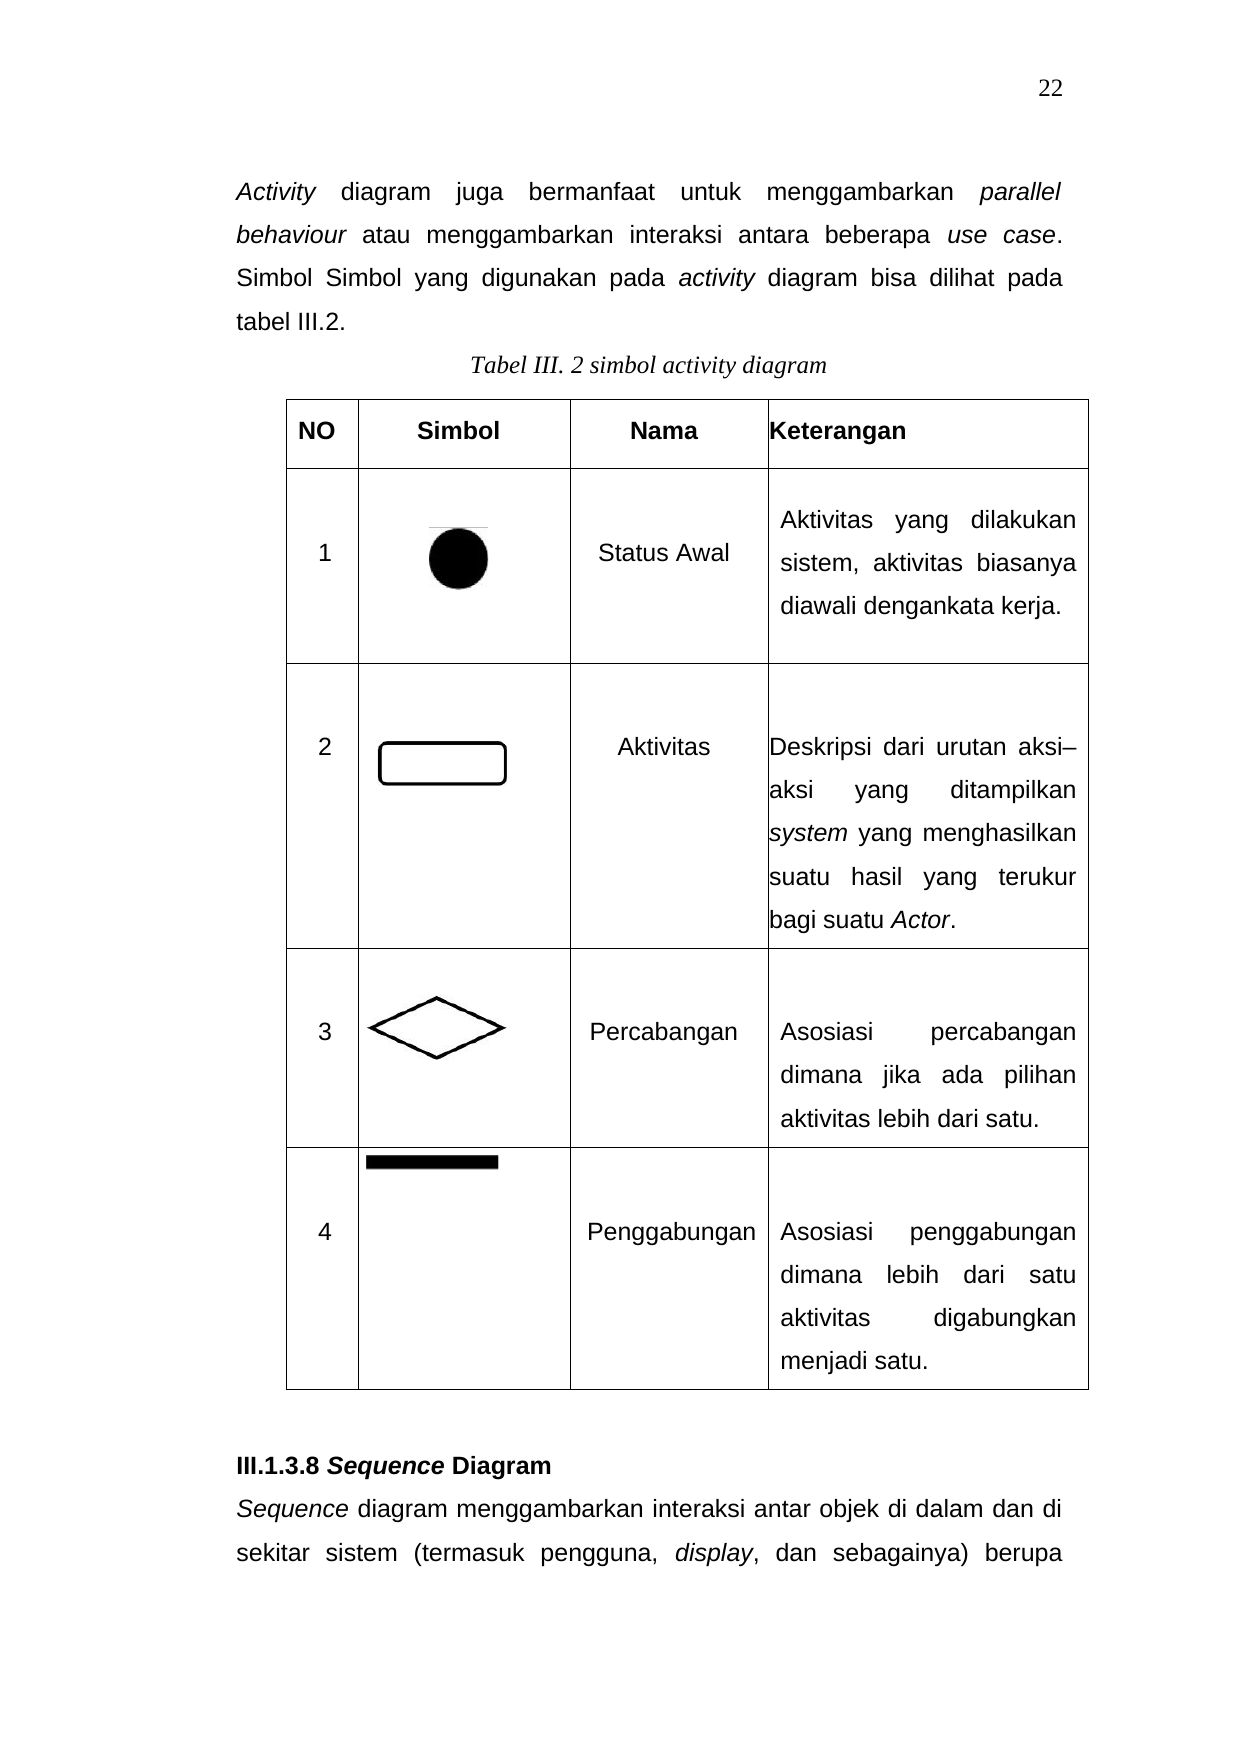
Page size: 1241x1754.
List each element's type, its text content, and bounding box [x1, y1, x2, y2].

table_cell 1 [287, 469, 358, 663]
table_header Simbol [359, 400, 570, 468]
picture [428, 527, 489, 590]
picture [377, 741, 507, 786]
table_cell Aktivitas yang dilakukan sistem, aktivitas biasanya diawali dengankata kerja. [769, 469, 1088, 663]
table_cell [359, 469, 570, 663]
table_cell 3 [287, 949, 358, 1147]
table_cell Deskripsi dari urutan aksi– aksi yang ditampilkan system yang menghasilkan suatu hasil yang terukur bagi suatu Actor. [769, 664, 1088, 948]
text Tabel III. 2 simbol activity diagram [236, 350, 1063, 378]
subtitle III.1.3.8 Sequence Diagram [236, 1451, 1063, 1480]
table_cell 2 [287, 664, 358, 948]
table_cell Percabangan [571, 949, 768, 1147]
text Activity diagram juga bermanfaat untuk menggambarkan parallel behaviour atau menggambarkan interaksi antara beberapa use case. Simbol Simbol yang digunakan pada activity diagram bisa dilihat pada tabel III.2. [236, 177, 1063, 335]
table_cell [359, 1148, 570, 1389]
table_header NO [287, 400, 358, 468]
table_header Nama [571, 400, 768, 468]
table_cell [359, 664, 570, 948]
table_cell 4 [287, 1148, 358, 1389]
picture [365, 1154, 499, 1170]
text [236, 1494, 1063, 1566]
table_cell Status Awal [571, 469, 768, 663]
table_cell Penggabungan [571, 1148, 768, 1389]
table_cell Asosiasi percabangan dimana jika ada pilihan aktivitas lebih dari satu. [769, 949, 1088, 1147]
picture [366, 995, 507, 1060]
table_cell [359, 949, 570, 1147]
table_header Keterangan [769, 400, 1088, 468]
table_cell Asosiasi penggabungan dimana lebih dari satu aktivitas digabungkan menjadi satu. [769, 1148, 1088, 1389]
table_cell Aktivitas [571, 664, 768, 948]
